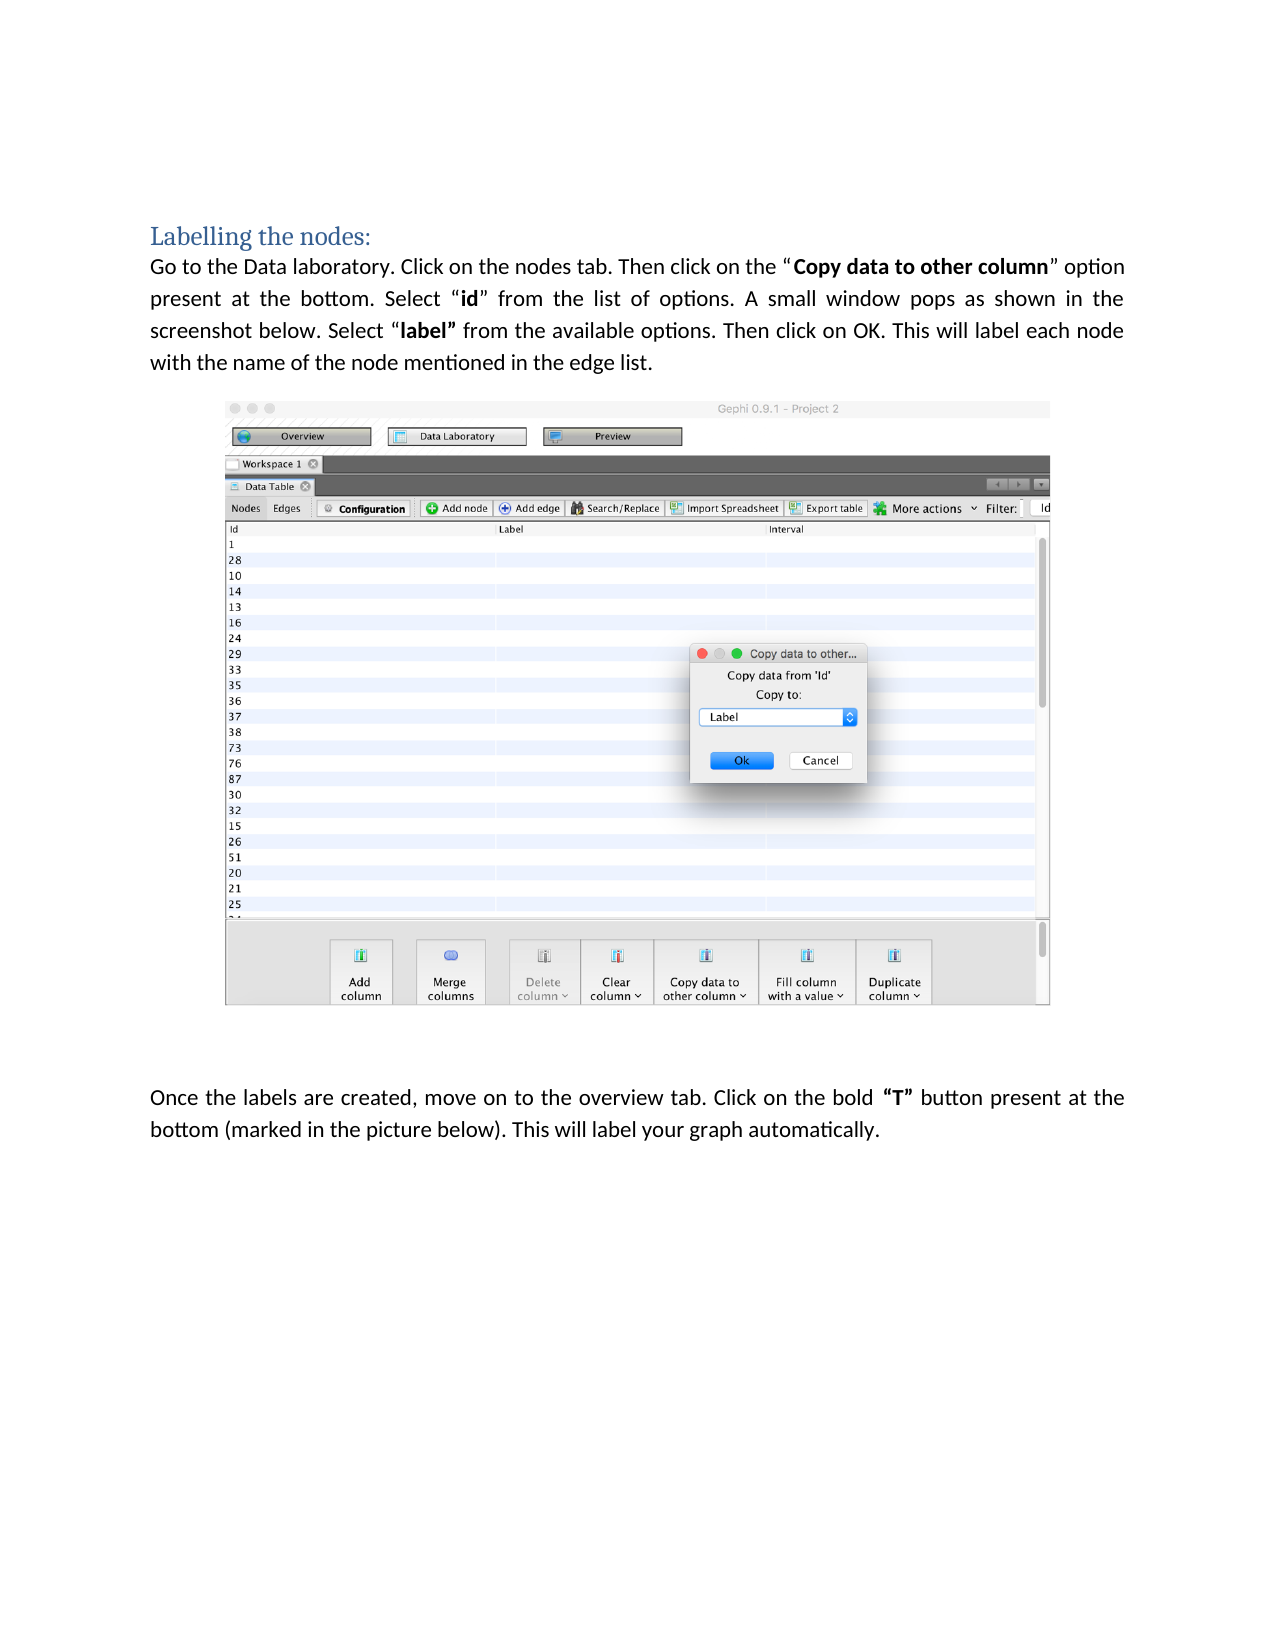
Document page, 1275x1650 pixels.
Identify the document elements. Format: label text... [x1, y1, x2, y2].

subtitle Labelling the nodes: [150, 221, 1125, 252]
picture [225, 401, 1050, 1006]
text Once the labels are created, move on to the overview tab. Click on the bold “T” button present at the bottom (marked in the picture below). This will label your graph automatically. [150, 1083, 1125, 1143]
text Go to the Data laboratory. Click on the nodes tab. Then click on the “Copy data to other column” option present at the bottom. Select “id” from the list of options. A small window pops as shown in the screenshot below. Select “label” from the available options. Then click on OK. This will label each node with the name of the node mentioned in the edge list. [150, 252, 1125, 376]
